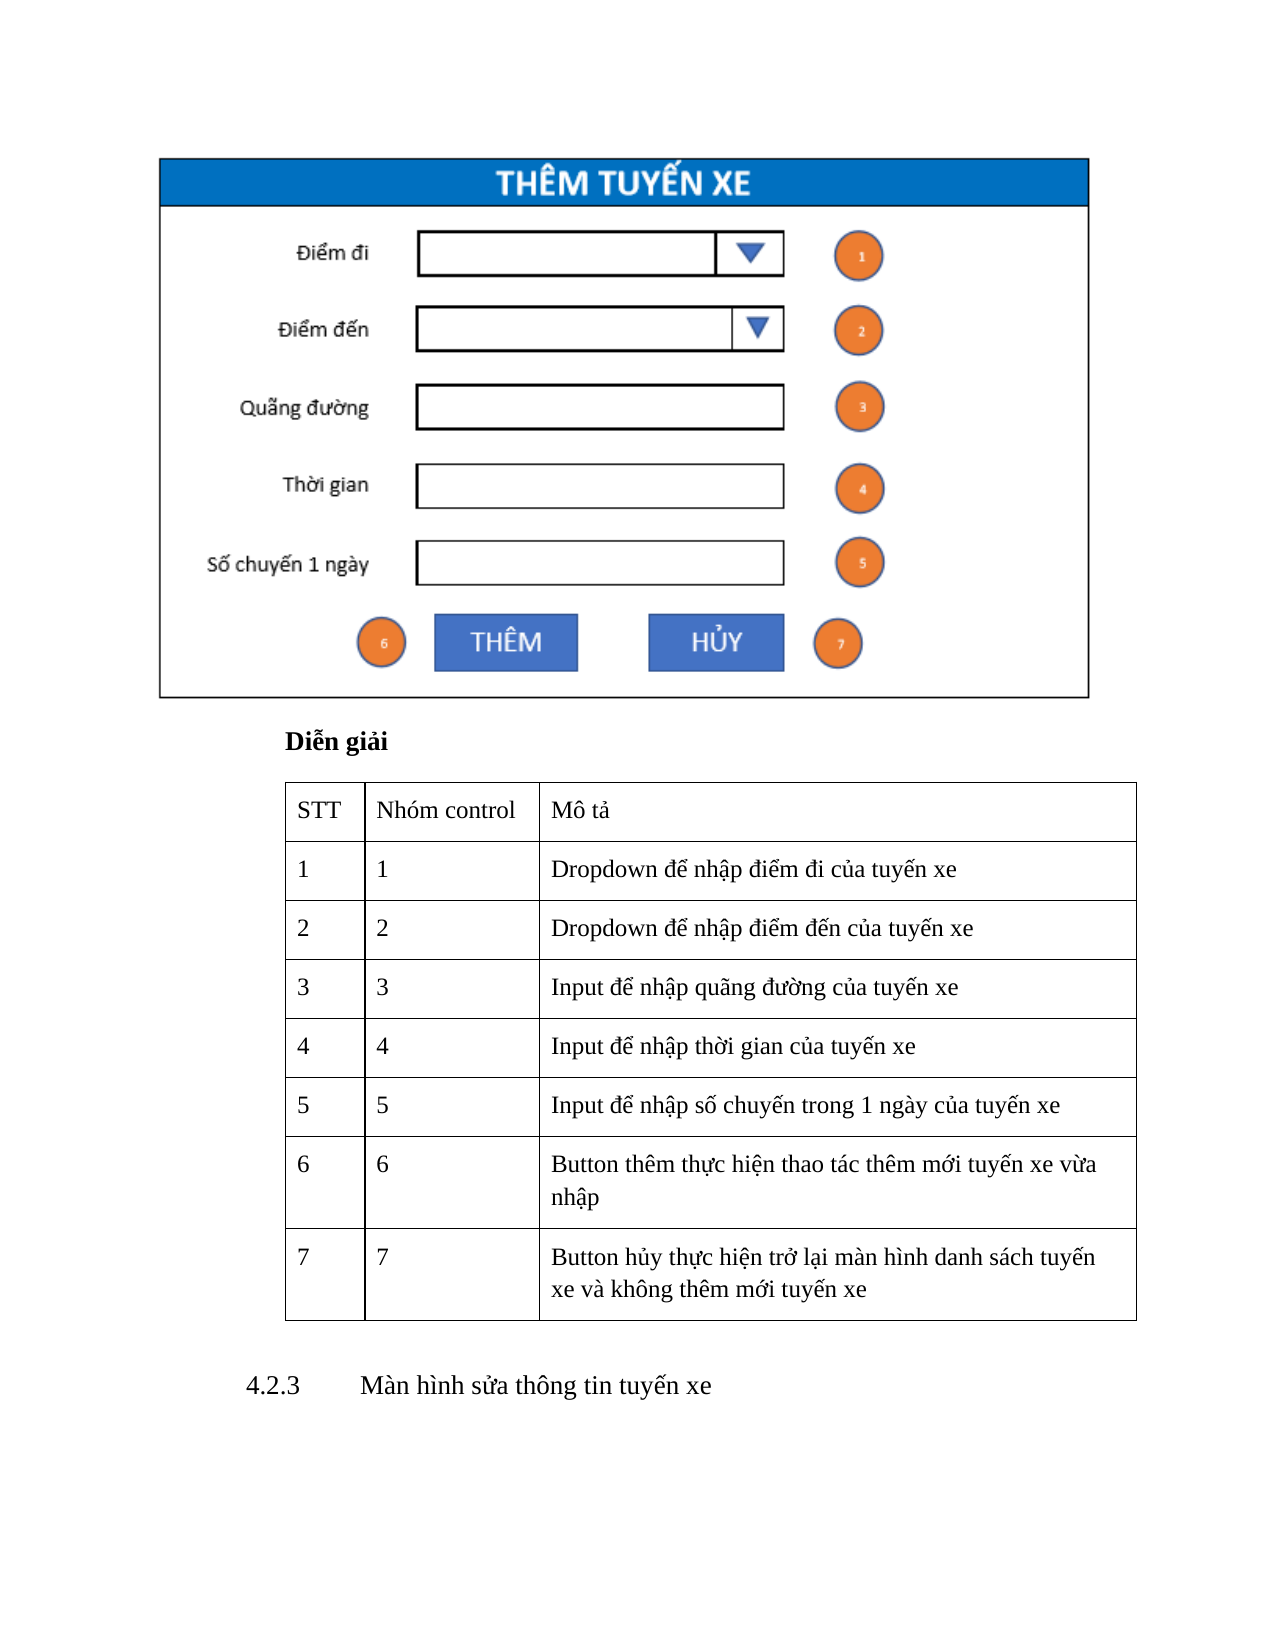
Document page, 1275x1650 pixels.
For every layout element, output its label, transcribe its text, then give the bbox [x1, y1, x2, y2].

table_cell 6 [366, 1137, 539, 1228]
list Màn hình sửa thông tin tuyến xe [300, 1369, 1125, 1401]
table_cell 7 [286, 1229, 364, 1320]
table_cell 2 [366, 901, 539, 959]
table_cell 5 [366, 1078, 539, 1136]
table_cell Input để nhập quãng đường của tuyến xe [540, 960, 1136, 1018]
table_cell 4 [366, 1019, 539, 1077]
table_cell Dropdown để nhập điểm đến của tuyến xe [540, 901, 1136, 959]
table_cell 3 [366, 960, 539, 1018]
table_cell Button hủy thực hiện trở lại màn hình danh sách tuyến xe và không thêm mới tuyến xe [540, 1229, 1136, 1320]
table_header Mô tả [540, 783, 1136, 841]
table_cell 6 [286, 1137, 364, 1228]
table_cell 1 [286, 842, 364, 900]
table_cell 4 [286, 1019, 364, 1077]
table_header Nhóm control [366, 783, 539, 841]
table_cell Dropdown để nhập điểm đi của tuyến xe [540, 842, 1136, 900]
list Diễn giải [285, 725, 1125, 756]
table_cell 2 [286, 901, 364, 959]
table_cell 7 [366, 1229, 539, 1320]
table_header STT [286, 783, 364, 841]
table_cell 3 [286, 960, 364, 1018]
table_cell 1 [366, 842, 539, 900]
table_cell Button thêm thực hiện thao tác thêm mới tuyến xe vừa nhập [540, 1137, 1136, 1228]
picture [150, 150, 1099, 708]
table_cell Input để nhập số chuyến trong 1 ngày của tuyến xe [540, 1078, 1136, 1136]
table_cell Input để nhập thời gian của tuyến xe [540, 1019, 1136, 1077]
table_cell 5 [286, 1078, 364, 1136]
